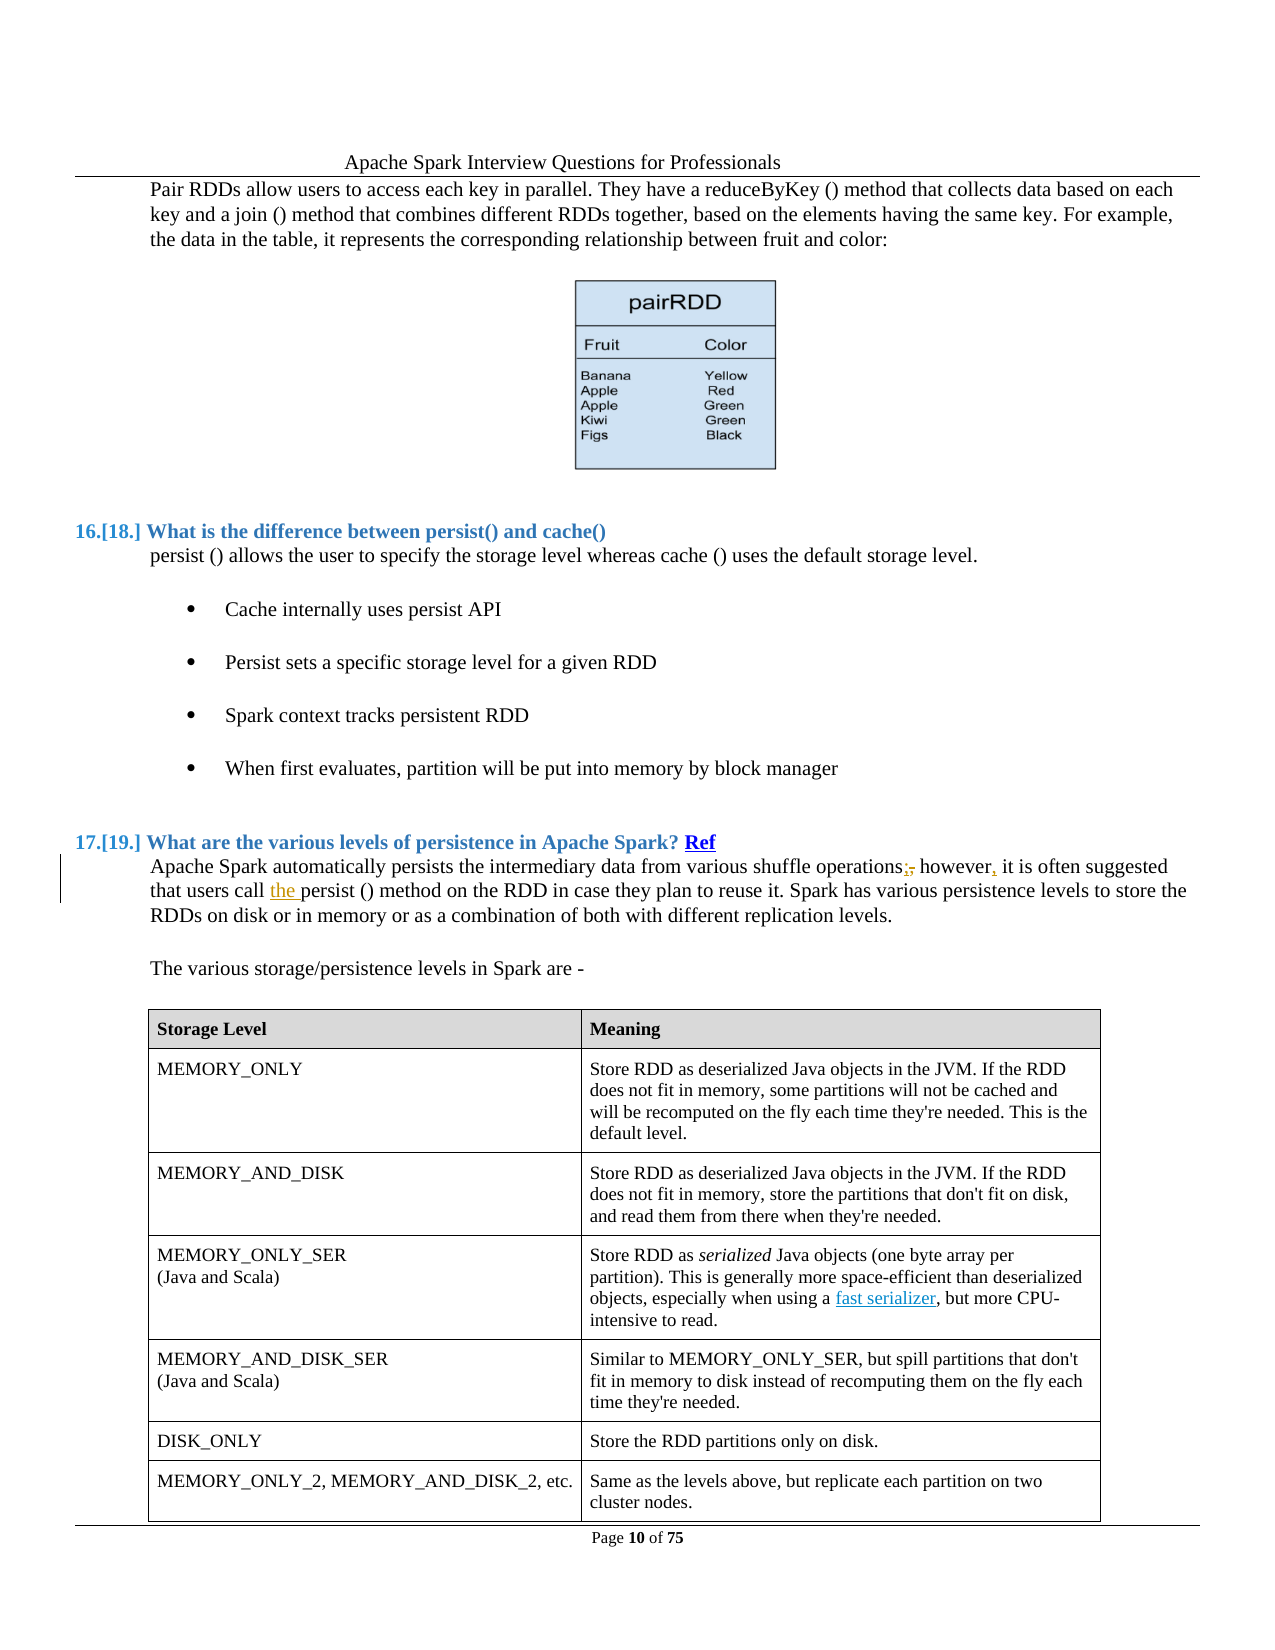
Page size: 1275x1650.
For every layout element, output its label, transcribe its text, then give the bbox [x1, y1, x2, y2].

table_header Storage Level [149, 1010, 581, 1048]
table_cell MEMORY_ONLY [149, 1049, 581, 1152]
subtitle What is the difference between persist() and cache() [75, 519, 1200, 543]
picture [882, 1295, 888, 1304]
table_cell MEMORY_AND_DISK_SER (Java and Scala) [149, 1340, 581, 1421]
picture [573, 280, 777, 470]
table_cell Store RDD as serialized Java objects (one byte array per partition). This is generally more space-efficient than deserialized objects, especially when using a fast serializer, but more CPU-intensive to read. [582, 1236, 1100, 1338]
table_cell Store RDD as deserialized Java objects in the JVM. If the RDD does not fit in memory, store the partitions that don't fit on disk, and read them from there when they're needed. [582, 1153, 1100, 1234]
table_cell Similar to MEMORY_ONLY_SER, but spill partitions that don't fit in memory to disk instead of recomputing them on the fly each time they're needed. [582, 1340, 1100, 1421]
table_header Meaning [582, 1010, 1100, 1048]
table_cell MEMORY_ONLY_SER (Java and Scala) [149, 1236, 581, 1338]
text The various storage/persistence levels in Spark are - [150, 956, 1200, 980]
text persist () allows the user to specify the storage level whereas cache () uses the default storage level. [150, 543, 1200, 567]
list Cache internally uses persist API [187, 597, 1200, 621]
table_cell DISK_ONLY [149, 1422, 581, 1460]
table_cell MEMORY_AND_DISK [149, 1153, 581, 1234]
text Apache Spark automatically persists the intermediary data from various shuffle operations however it is often suggested that users call persist () method on the RDD in case they plan to reuse it. Spark has various persistence levels to store the RDDs on disk or in memory or as a combination of both with different replication levels. [150, 854, 1200, 927]
list Persist sets a specific storage level for a given RDD [187, 650, 1200, 674]
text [150, 177, 1200, 251]
list When first evaluates, partition will be put into memory by block manager [187, 756, 1200, 780]
table_cell Same as the levels above, but replicate each partition on two cluster nodes. [582, 1461, 1100, 1521]
list Spark context tracks persistent RDD [187, 703, 1200, 727]
table_cell Store RDD as deserialized Java objects in the JVM. If the RDD does not fit in memory, some partitions will not be cached and will be recomputed on the fly each time they're needed. This is the default level. [582, 1049, 1100, 1152]
subtitle What are the various levels of persistence in Apache Spark? Ref [75, 830, 1200, 854]
table_cell MEMORY_ONLY_2, MEMORY_AND_DISK_2, etc. [149, 1461, 581, 1521]
table_cell Store the RDD partitions only on disk. [582, 1422, 1100, 1460]
